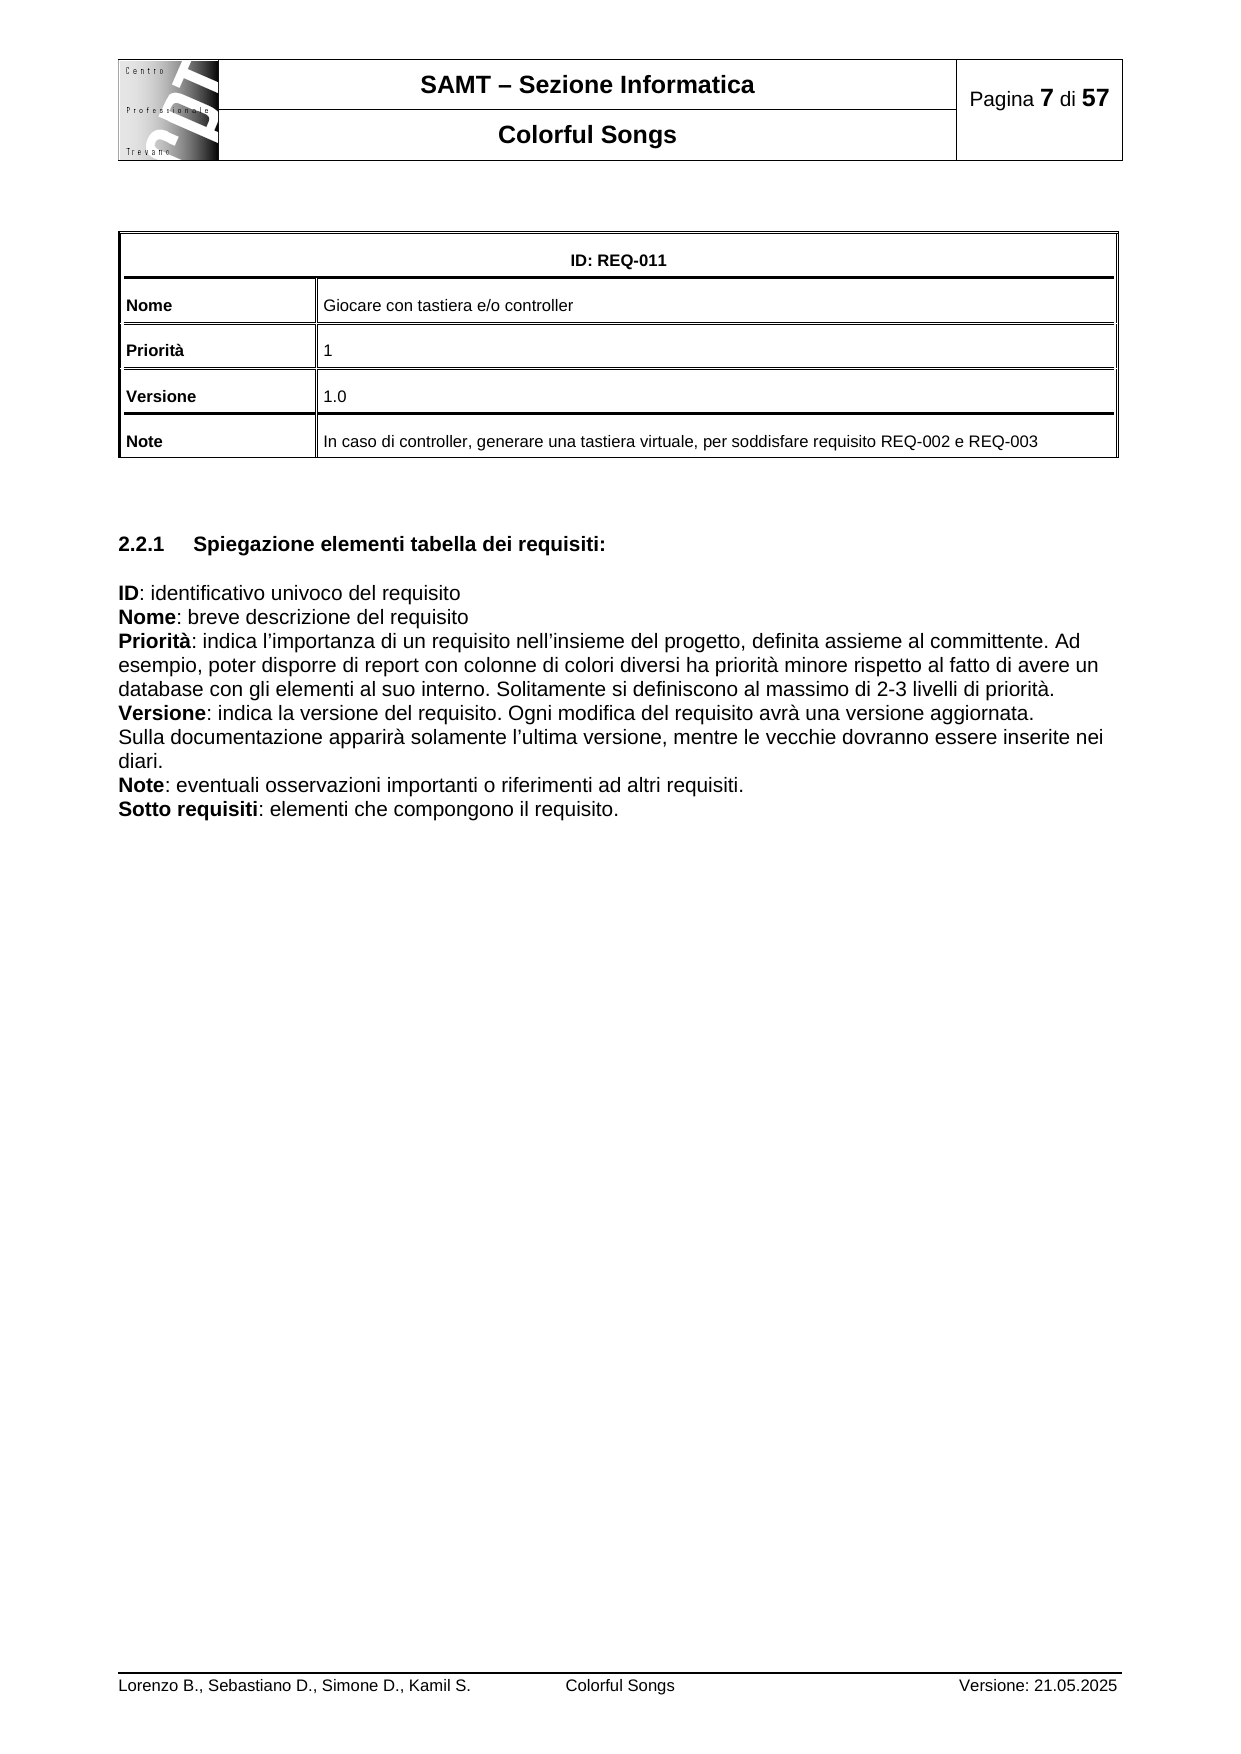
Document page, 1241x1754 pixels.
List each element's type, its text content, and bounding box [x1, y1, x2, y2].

table_cell Giocare con tastiera e/o controller [318, 276, 1116, 321]
text ID: identificativo univoco del requisito [118, 581, 1122, 605]
table_cell 1.0 [317, 367, 1117, 412]
text Note: eventuali osservazioni importanti o riferimenti ad altri requisiti. [118, 773, 1122, 797]
subtitle Spiegazione elementi tabella dei requisiti: [118, 532, 1122, 556]
table_cell Versione [120, 367, 317, 412]
text Nome: breve descrizione del requisito [118, 605, 1122, 629]
text Sulla documentazione apparirà solamente l’ultima versione, mentre le vecchie dovranno essere inserite nei diari. [118, 725, 1122, 773]
table_cell Note [121, 412, 315, 457]
table_header ID: REQ-011 [121, 234, 1116, 276]
text Versione: indica la versione del requisito. Ogni modifica del requisito avrà una versione aggiornata. [118, 701, 1122, 725]
table_cell Priorità [121, 321, 315, 367]
picture [118, 60, 219, 160]
table_cell Nome [121, 276, 315, 321]
text Sotto requisiti: elementi che compongono il requisito. [118, 797, 1122, 821]
text Priorità: indica l’importanza di un requisito nell’insieme del progetto, definita assieme al committente. Ad esempio, poter disporre di report con colonne di colori diversi ha priorità minore rispetto al fatto di avere un database con gli elementi al suo interno. Solitamente si definiscono al massimo di 2-3 livelli di priorità. [118, 629, 1122, 701]
table_cell 1 [318, 321, 1116, 367]
table_cell In caso di controller, generare una tastiera virtuale, per soddisfare requisito REQ-002 e REQ-003 [318, 412, 1116, 457]
